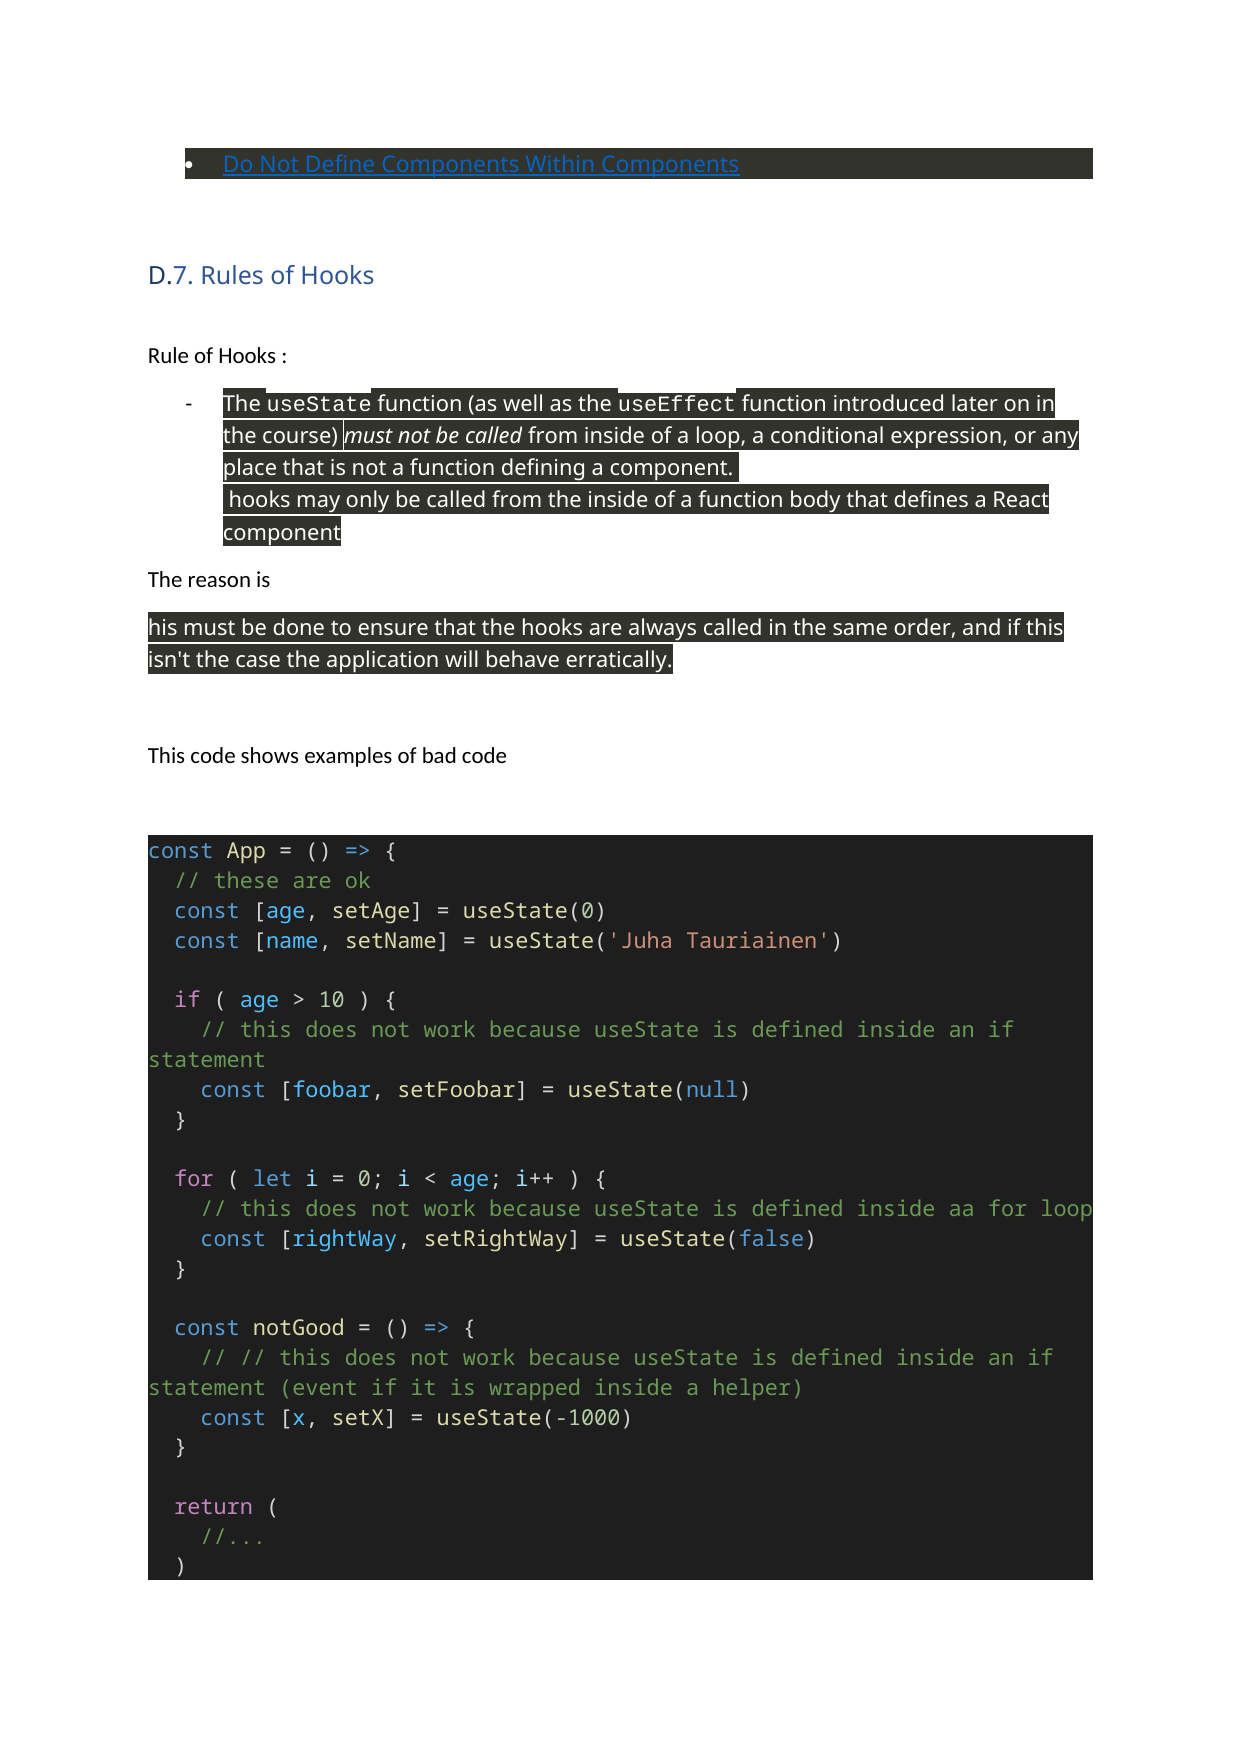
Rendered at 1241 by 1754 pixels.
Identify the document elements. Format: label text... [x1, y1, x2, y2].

text const notGood = () => { [148, 1312, 1093, 1342]
text if ( age > 10 ) { [148, 984, 1093, 1014]
text } [148, 1103, 1093, 1133]
text This code shows examples of bad code [148, 742, 1093, 770]
text The reason is [148, 565, 1093, 593]
text his must be done to ensure that the hooks are always called in the same order, and if this isn't the case the application will behave erratically. [148, 612, 1093, 674]
text // this does not work because useState is defined inside an if statement [148, 1014, 1093, 1074]
text const [x, setX] = useState(-1000) [148, 1401, 1093, 1431]
text } [148, 1252, 1093, 1282]
list hooks may only be called from the inside of a function body that defines a React component [185, 484, 1093, 546]
text // this does not work because useState is defined inside aa for loop [148, 1193, 1093, 1223]
list Do Not Define Components Within Components [185, 148, 1093, 179]
text // these are ok [148, 865, 1093, 895]
text } [148, 1431, 1093, 1461]
list The useState function (as well as the useEffect function introduced later on in the course) must not be called from inside of a loop, a conditional expression, or any place that is not a function defining a component. [185, 388, 1093, 482]
text //... [148, 1521, 1093, 1550]
subtitle D.7. Rules of Hooks [148, 257, 1093, 291]
text const [name, setName] = useState('Juha Tauriainen') [148, 925, 1093, 954]
text for ( let i = 0; i < age; i++ ) { [148, 1163, 1093, 1193]
text const [rightWay, setRightWay] = useState(false) [148, 1223, 1093, 1252]
text // // this does not work because useState is defined inside an if statement (event if it is wrapped inside a helper) [148, 1342, 1093, 1401]
text const App = () => { [148, 835, 1093, 865]
text ) [148, 1550, 1093, 1580]
text const [foobar, setFoobar] = useState(null) [148, 1074, 1093, 1103]
text const [age, setAge] = useState(0) [148, 895, 1093, 925]
text return ( [148, 1491, 1093, 1521]
text Rule of Hooks : [148, 341, 1093, 369]
